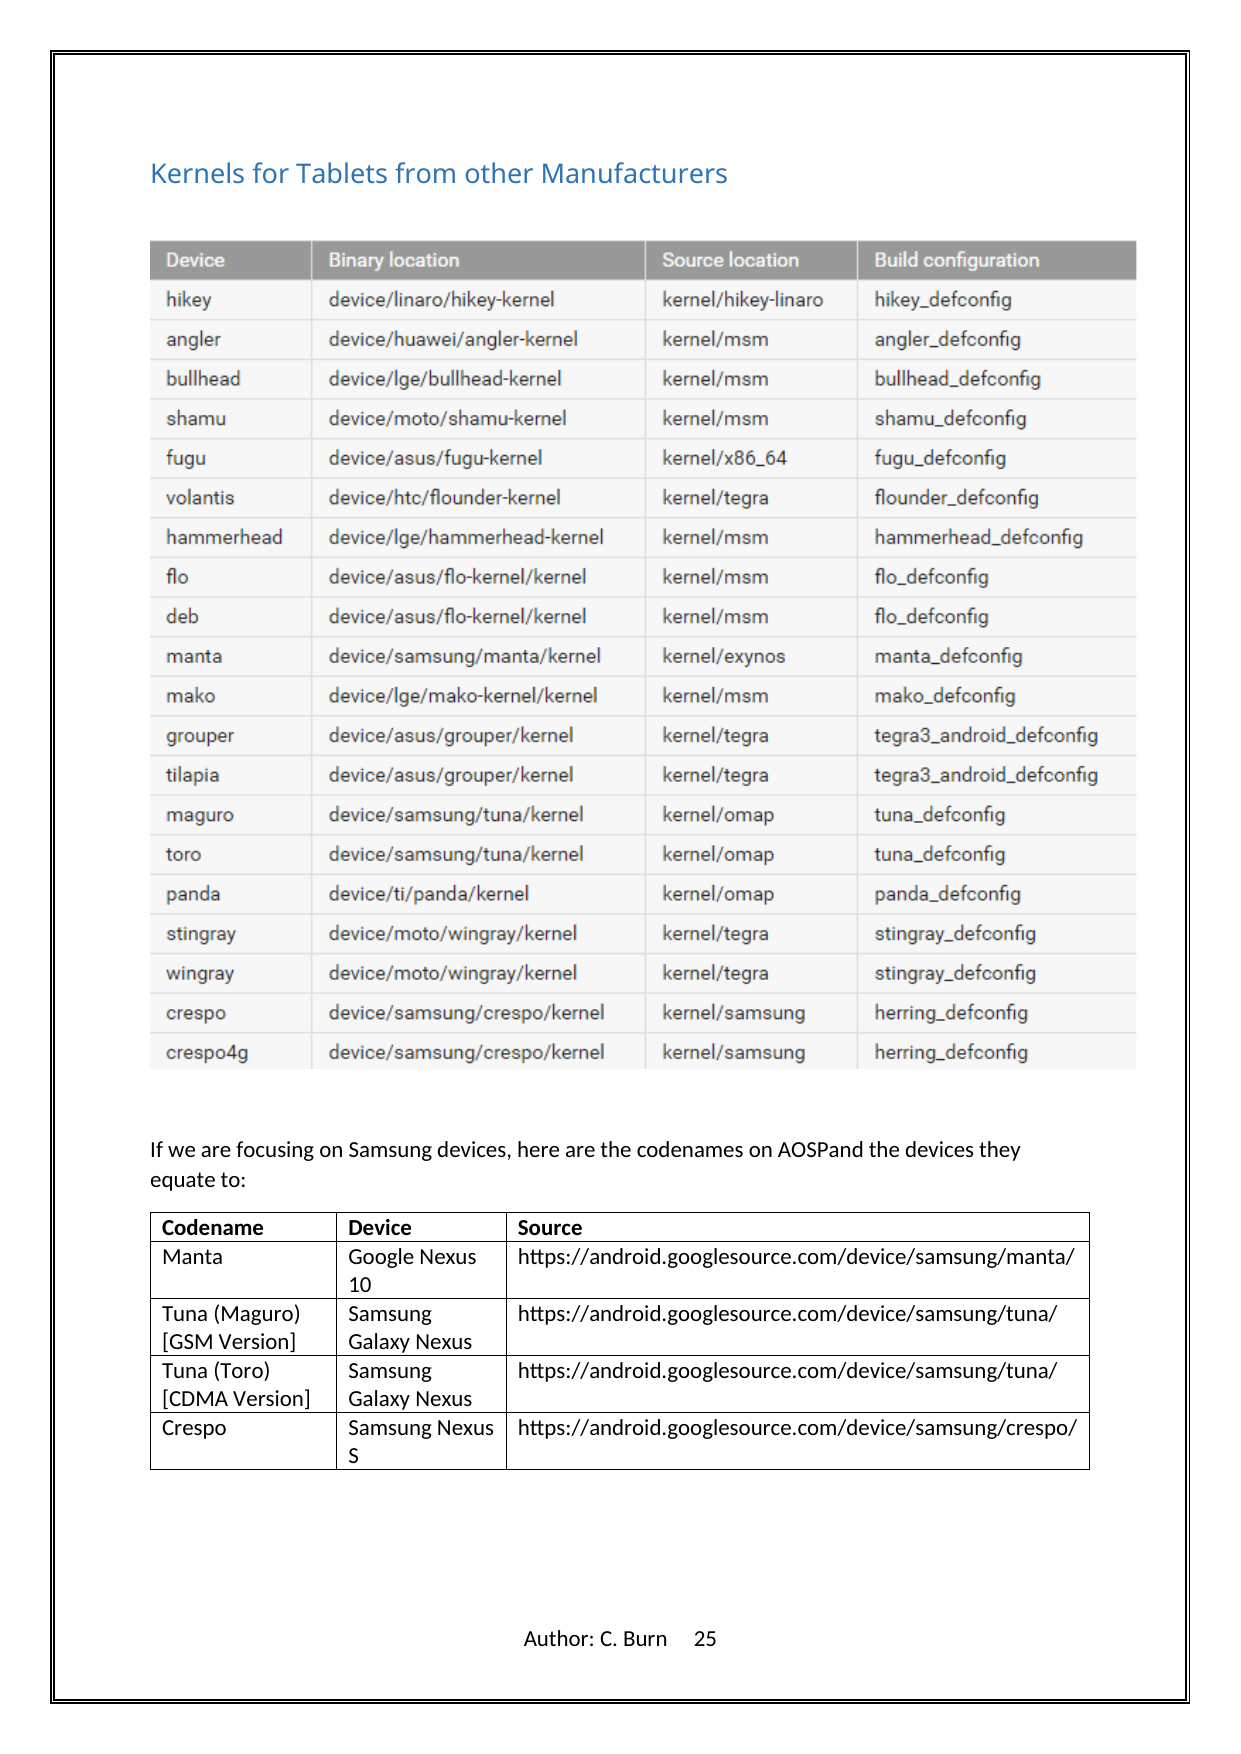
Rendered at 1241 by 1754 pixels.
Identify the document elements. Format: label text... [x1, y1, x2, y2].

subtitle Kernels for Tablets from other Manufacturers [150, 154, 1090, 191]
table_cell https://android.googlesource.com/device/samsung/tuna/ [507, 1356, 1089, 1412]
table_cell Crespo [151, 1413, 336, 1469]
table_header Device [337, 1213, 506, 1241]
table_header Source [507, 1213, 1089, 1241]
table_cell https://android.googlesource.com/device/samsung/manta/ [507, 1242, 1089, 1298]
table_cell Tuna (Toro) [CDMA Version] [151, 1356, 336, 1412]
table_cell Tuna (Maguro) [GSM Version] [151, 1299, 336, 1355]
picture [150, 240, 1137, 1069]
table_header Codename [151, 1213, 336, 1241]
table_cell Samsung Nexus S [337, 1413, 506, 1469]
table_cell Manta [151, 1242, 336, 1298]
table_cell Samsung Galaxy Nexus [337, 1299, 506, 1355]
table_cell https://android.googlesource.com/device/samsung/tuna/ [507, 1299, 1089, 1355]
table_cell https://android.googlesource.com/device/samsung/crespo/ [507, 1413, 1089, 1469]
text If we are focusing on Samsung devices, here are the codenames on AOSPand the devices they equate to: [150, 1135, 1090, 1193]
table_cell Samsung Galaxy Nexus [337, 1356, 506, 1412]
table_cell Google Nexus 10 [337, 1242, 506, 1298]
